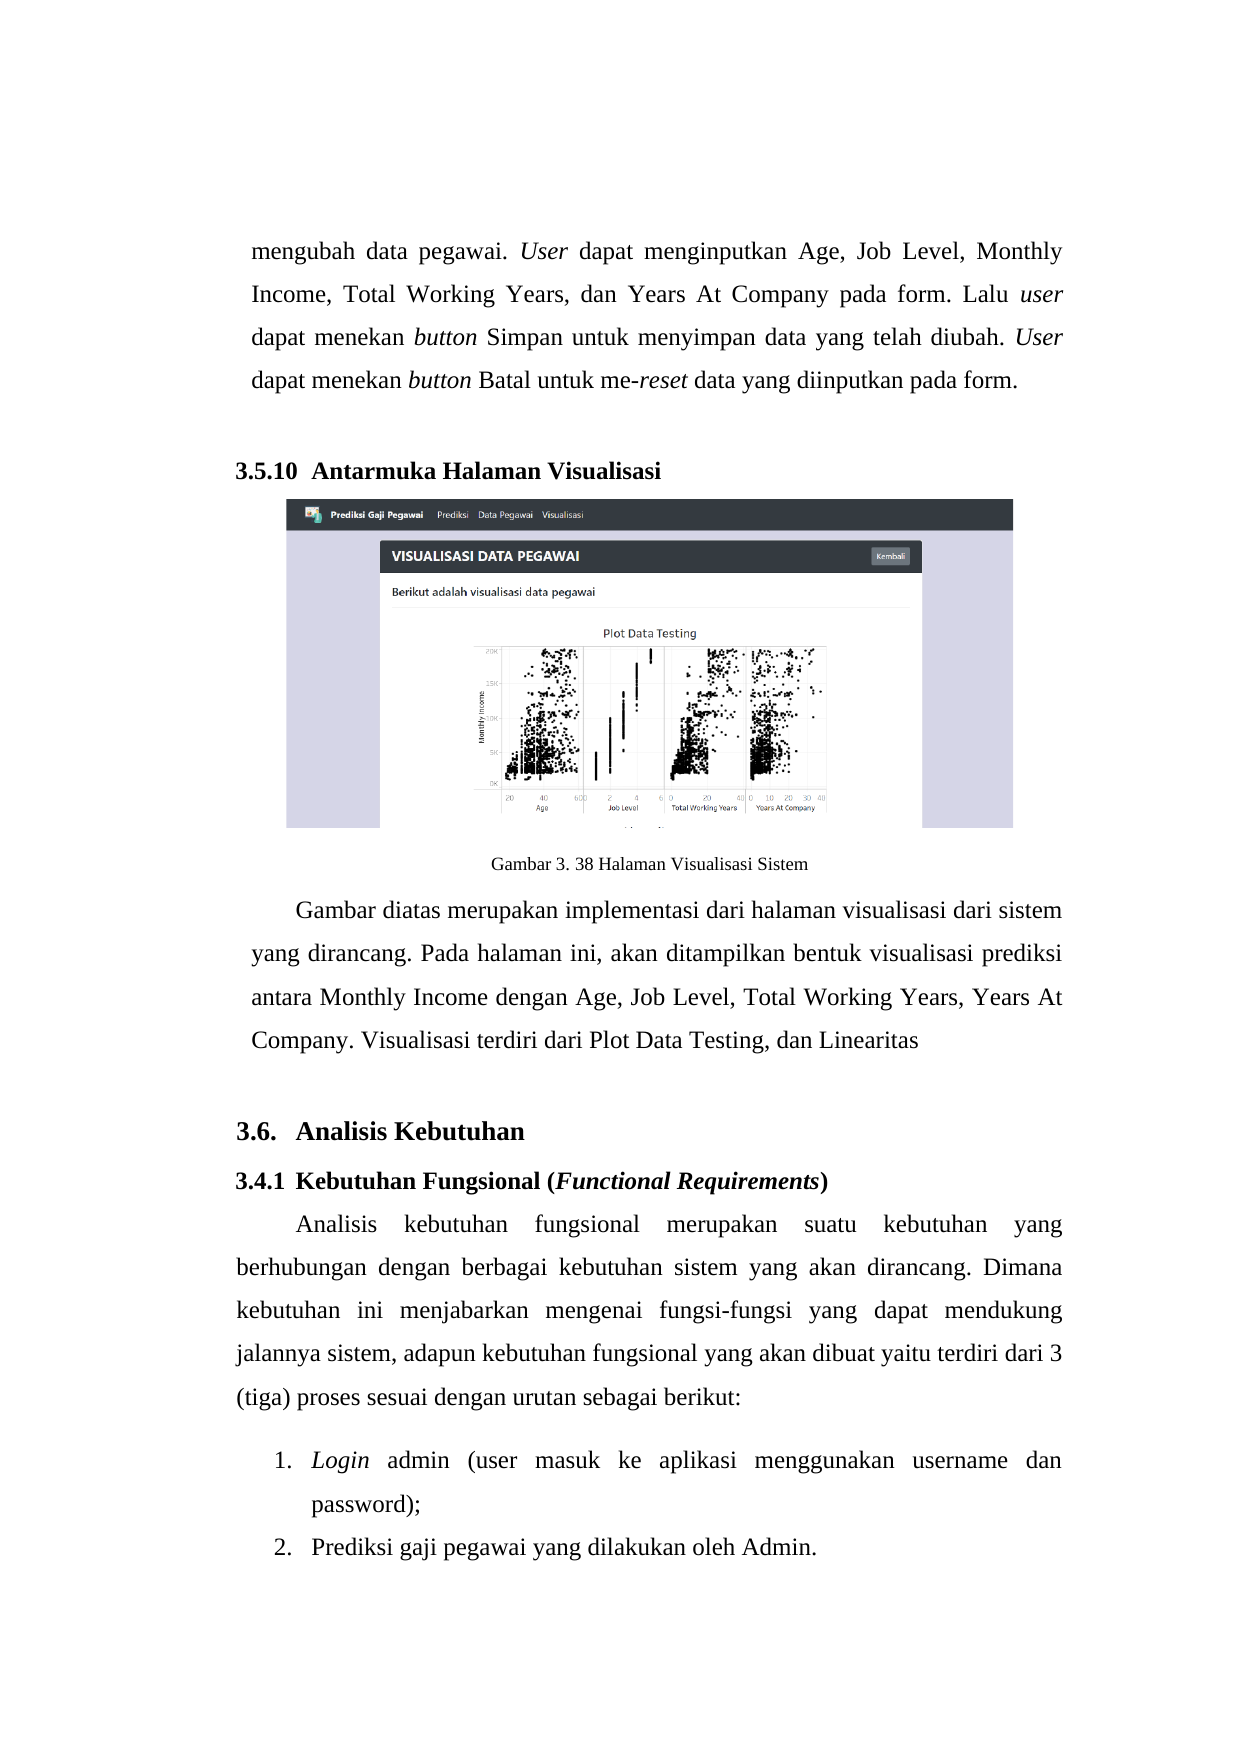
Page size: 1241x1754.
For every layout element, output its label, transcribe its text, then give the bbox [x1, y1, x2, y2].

text Gambar 3. 38 Halaman Visualisasi Sistem [236, 853, 1063, 874]
picture [286, 499, 1014, 828]
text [251, 236, 1063, 394]
subtitle Analisis Kebutuhan [236, 1115, 1063, 1146]
text Analisis kebutuhan fungsional merupakan suatu kebutuhan yang berhubungan dengan berbagai kebutuhan sistem yang akan dirancang. Dimana kebutuhan ini menjabarkan mengenai fungsi-fungsi yang dapat mendukung jalannya sistem, adapun kebutuhan fungsional yang akan dibuat yaitu terdiri dari 3 (tiga) proses sesuai dengan urutan sebagai berikut: [236, 1209, 1063, 1410]
subtitle Kebutuhan Fungsional (Functional Requirements) [235, 1166, 1063, 1195]
text Gambar diatas merupakan implementasi dari halaman visualisasi dari sistem yang dirancang. Pada halaman ini, akan ditampilkan bentuk visualisasi prediksi antara Monthly Income dengan Age, Job Level, Total Working Years, Years At Company. Visualisasi terdiri dari Plot Data Testing, dan Linearitas [251, 895, 1063, 1053]
list Login admin (user masuk ke aplikasi menggunakan username dan password); [274, 1446, 1063, 1517]
list Prediksi gaji pegawai yang dilakukan oleh Admin. [274, 1532, 1063, 1561]
subtitle Antarmuka Halaman Visualisasi [235, 456, 1063, 485]
